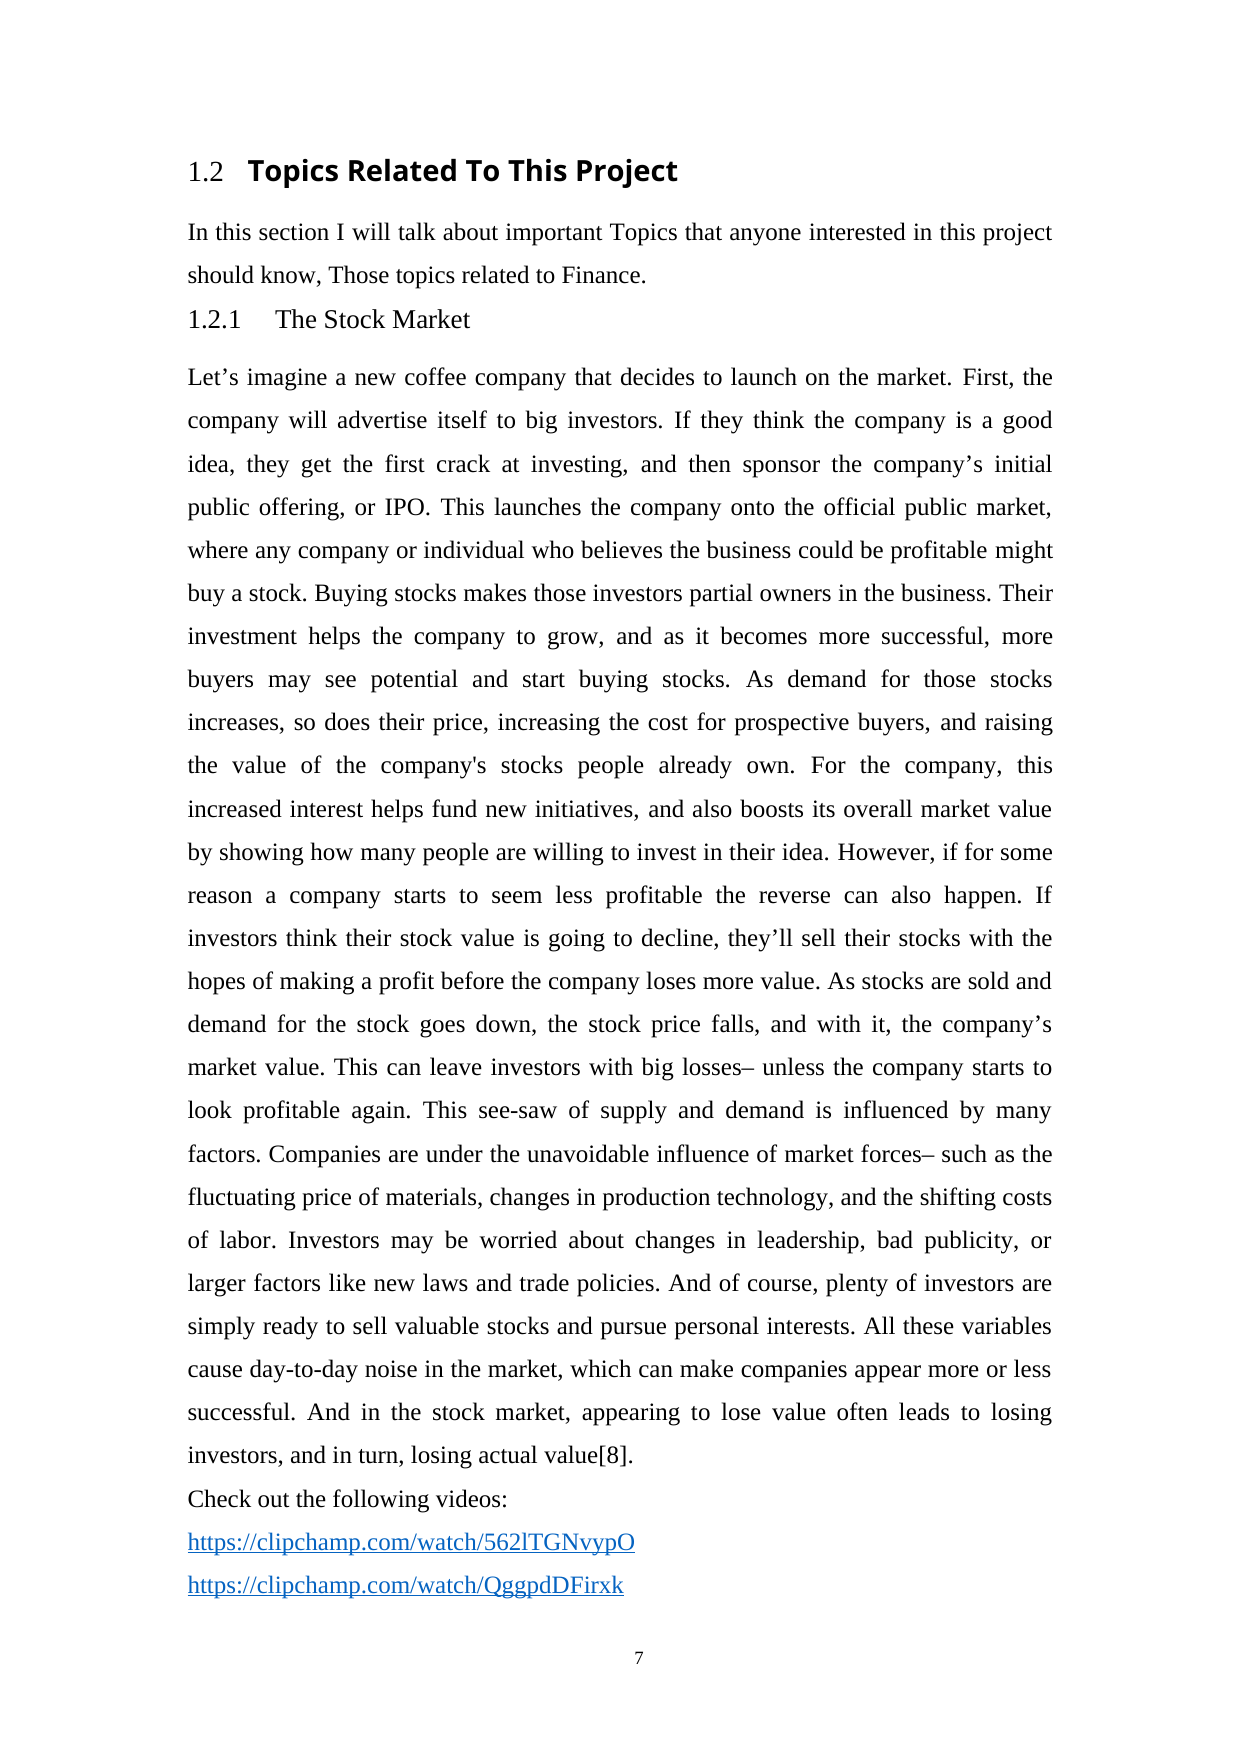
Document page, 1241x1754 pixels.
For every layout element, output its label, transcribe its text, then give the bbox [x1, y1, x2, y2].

list In this section I will talk about important Topics that anyone interested in this project should know, Those topics related to Finance. [187, 217, 1053, 289]
list https://clipchamp.com/watch/QggpdDFirxk [187, 1570, 1053, 1599]
subtitle The Stock Market [187, 303, 1053, 334]
text https://clipchamp.com/watch/562lTGNvypO [187, 1527, 1053, 1556]
text Let’s imagine a new coffee company that decides to launch on the market. First, the company will advertise itself to big investors. If they think the company is a good idea, they get the first crack at investing, and then sponsor the company’s initial public offering, or IPO. This launches the company onto the official public market, where any company or individual who believes the business could be profitable might buy a stock. Buying stocks makes those investors partial owners in the business. Their investment helps the company to grow, and as it becomes more successful, more buyers may see potential and start buying stocks. As demand for those stocks increases, so does their price, increasing the cost for prospective buyers, and raising the value of the company's stocks people already own. For the company, this increased interest helps fund new initiatives, and also boosts its overall market value by showing how many people are willing to invest in their idea. However, if for some reason a company starts to seem less profitable the reverse can also happen. If investors think their stock value is going to decline, they’ll sell their stocks with the hopes of making a profit before the company loses more value. As stocks are sold and demand for the stock goes down, the stock price falls, and with it, the company’s market value. This can leave investors with big losses– unless the company starts to look profitable again. This see-saw of supply and demand is influenced by many factors. Companies are under the unavoidable influence of market forces– such as the fluctuating price of materials, changes in production technology, and the shifting costs of labor. Investors may be worried about changes in leadership, bad publicity, or larger factors like new laws and trade policies. And of course, plenty of investors are simply ready to sell valuable stocks and pursue personal interests. All these variables cause day-to-day noise in the market, which can make companies appear more or less successful. And in the stock market, appearing to lose value often leads to losing investors, and in turn, losing actual value[8]. [187, 362, 1053, 1469]
subtitle Topics Related To This Project [187, 150, 1053, 190]
text Check out the following videos: [187, 1484, 1053, 1512]
